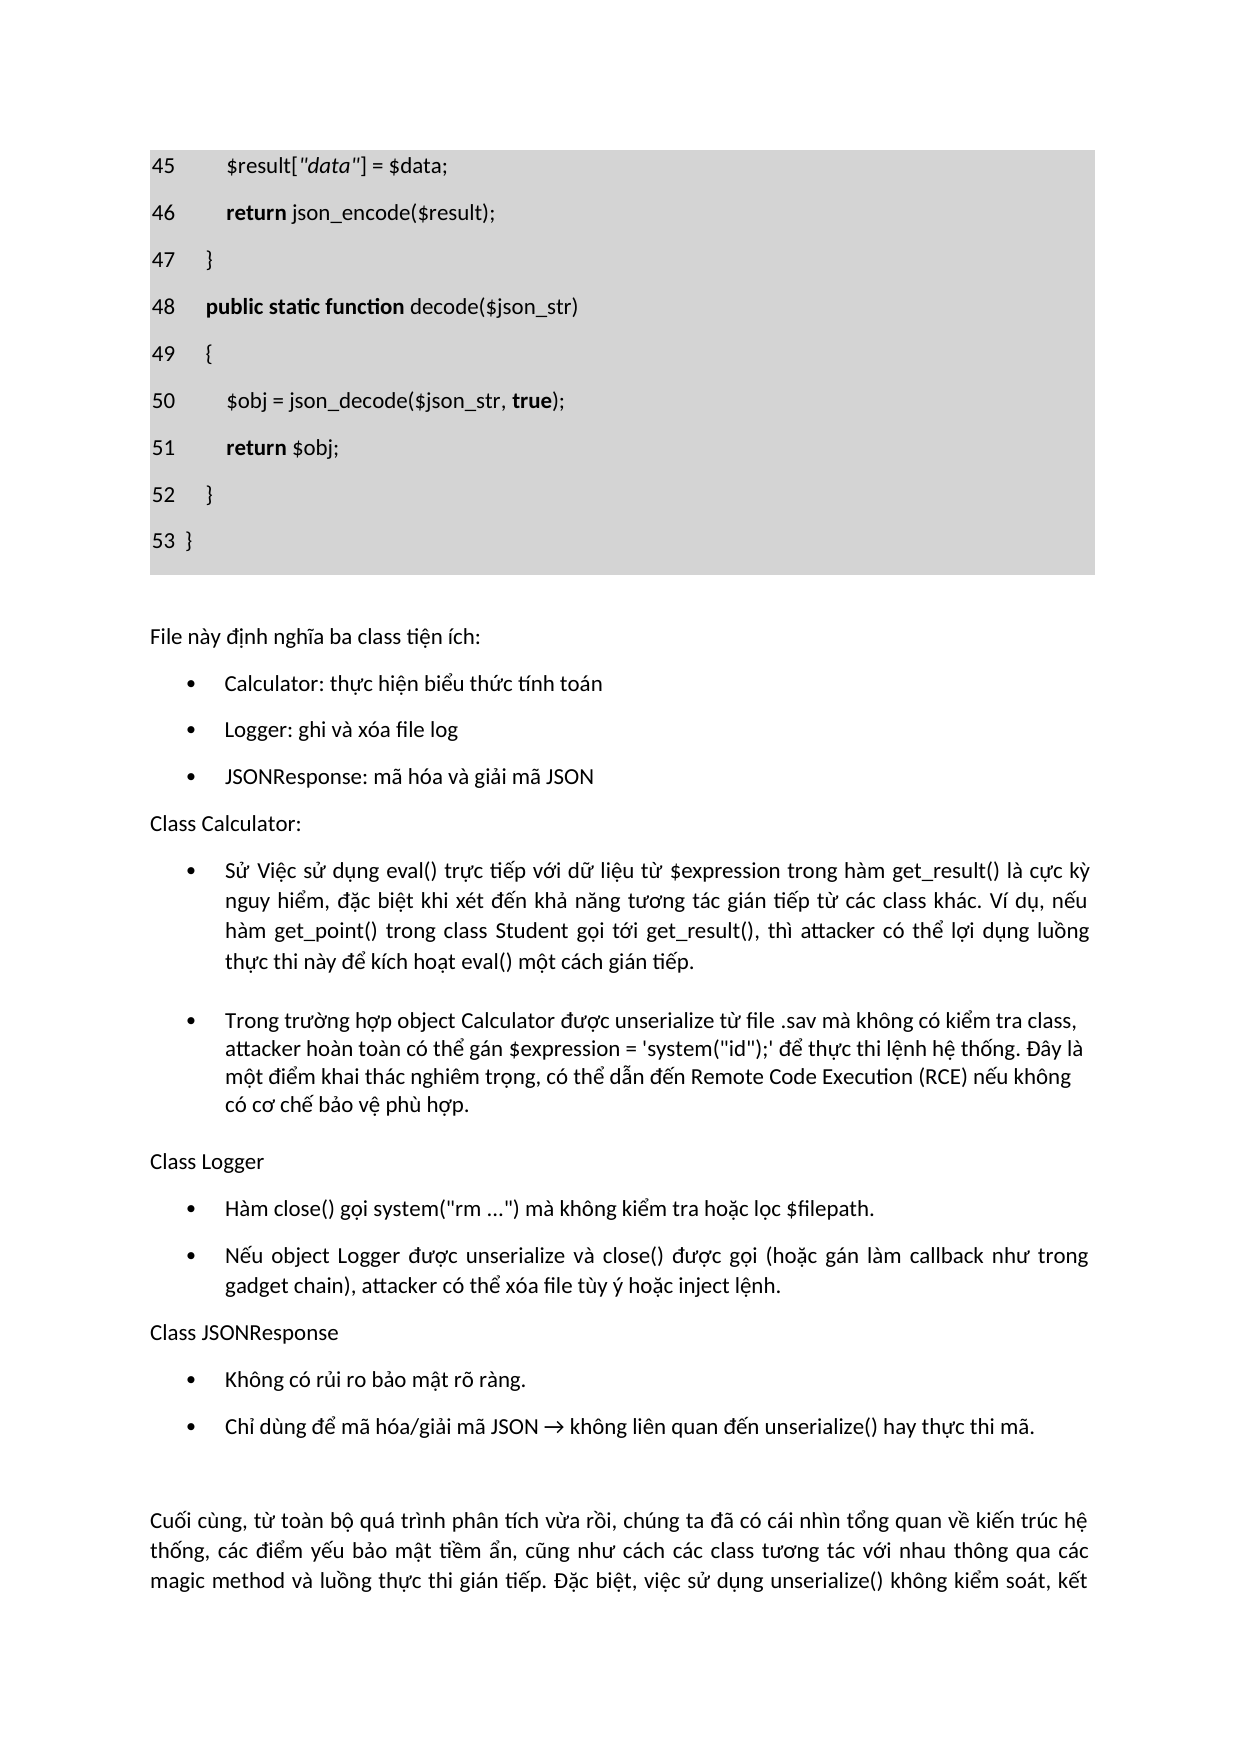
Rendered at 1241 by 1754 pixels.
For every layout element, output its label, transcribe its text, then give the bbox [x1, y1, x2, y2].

list JSONResponse: mã hóa và giải mã JSON [187, 762, 1090, 790]
list Hàm close() gọi system("rm ...") mà không kiểm tra hoặc lọc $filepath. [187, 1194, 1090, 1222]
list Chỉ dùng để mã hóa/giải mã JSON → không liên quan đến unserialize() hay thực thi mã. [187, 1412, 1090, 1440]
text Class Logger [150, 1147, 1090, 1175]
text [150, 1506, 1090, 1594]
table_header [150, 150, 183, 575]
list Nếu object Logger được unserialize và close() được gọi (hoặc gán làm callback như trong gadget chain), attacker có thể xóa file tùy ý hoặc inject lệnh. [187, 1241, 1090, 1299]
text Class JSONResponse [150, 1318, 1090, 1346]
list Không có rủi ro bảo mật rõ ràng. [187, 1365, 1090, 1393]
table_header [183, 150, 1095, 575]
list Sử Việc sử dụng eval() trực tiếp với dữ liệu từ $expression trong hàm get_result() là cực kỳ nguy hiểm, đặc biệt khi xét đến khả năng tương tác gián tiếp từ các class khác. Ví dụ, nếu hàm get_point() trong class Student gọi tới get_result(), thì attacker có thể lợi dụng luồng thực thi này để kích hoạt eval() một cách gián tiếp. [187, 856, 1090, 975]
text Class Calculator: [150, 809, 1090, 837]
list Calculator: thực hiện biểu thức tính toán [187, 669, 1090, 697]
list Logger: ghi và xóa file log [187, 716, 1090, 743]
text File này định nghĩa ba class tiện ích: [150, 622, 1090, 650]
list Trong trường hợp object Calculator được unserialize từ file .sav mà không có kiểm tra class, attacker hoàn toàn có thể gán $expression = 'system("id");' để thực thi lệnh hệ thống. Đây là một điểm khai thác nghiêm trọng, có thể dẫn đến Remote Code Execution (RCE) nếu không có cơ chế bảo vệ phù hợp. [187, 1006, 1090, 1118]
